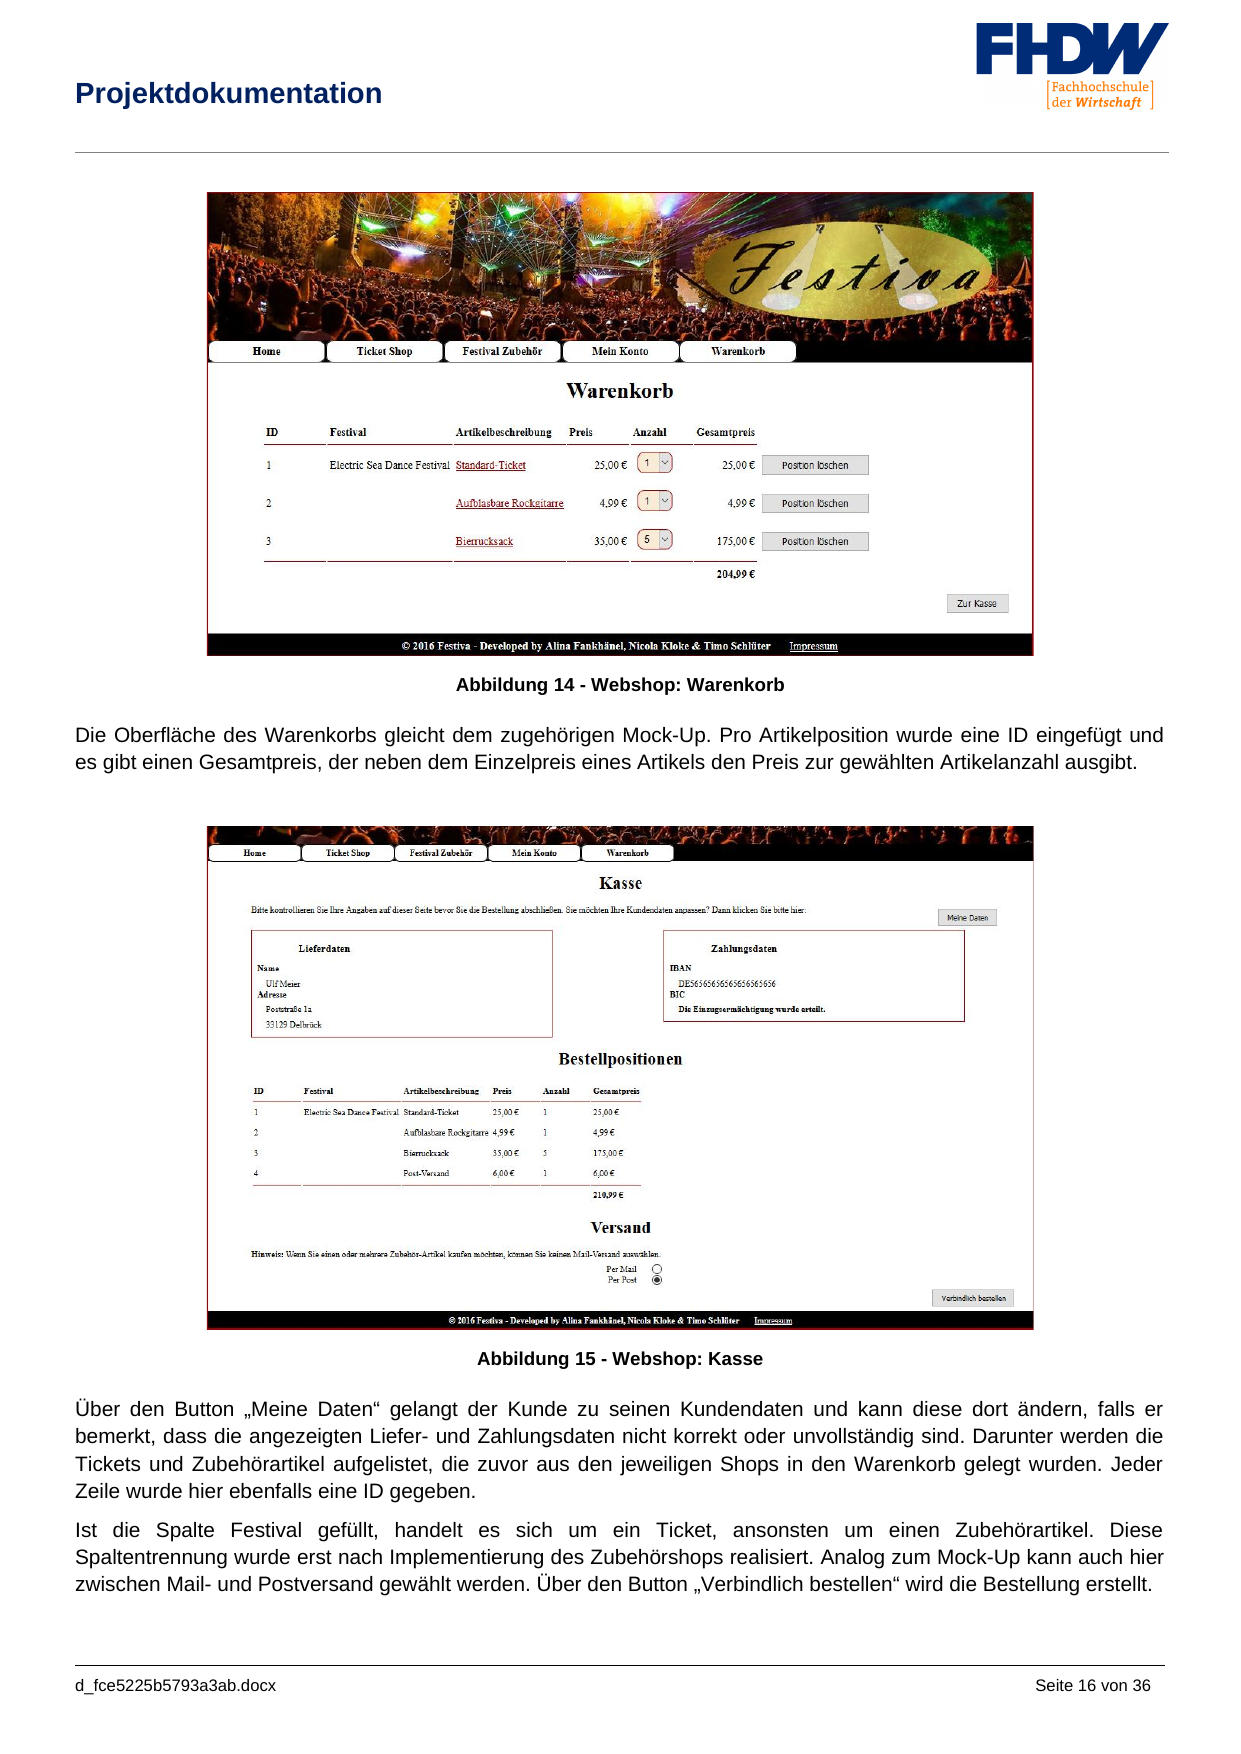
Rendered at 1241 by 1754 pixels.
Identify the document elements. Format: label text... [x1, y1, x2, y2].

text Ist die Spalte Festival gefüllt, handelt es sich um ein Ticket, ansonsten um einen Zubehörartikel. Diese Spaltentrennung wurde erst nach Implementierung des Zubehörshops realisiert. Analog zum Mock-Up kann auch hier zwischen Mail- und Postversand gewählt werden. Über den Button „Verbindlich bestellen“ wird die Bestellung erstellt. [75, 1515, 1165, 1596]
picture [206, 192, 1034, 656]
picture [976, 23, 1169, 110]
picture [206, 826, 1034, 1330]
text Über den Button „Meine Daten“ gelangt der Kunde zu seinen Kundendaten und kann diese dort ändern, falls er bemerkt, dass die angezeigten Liefer- und Zahlungsdaten nicht korrekt oder unvollständig sind. Darunter werden die Tickets und Zubehörartikel aufgelistet, die zuvor aus den jeweiligen Shops in den Warenkorb gelegt wurden. Jeder Zeile wurde hier ebenfalls eine ID gegeben. [75, 1394, 1165, 1502]
text Abbildung 14 - Webshop: Warenkorb [75, 668, 1165, 695]
text Abbildung 15 - Webshop: Kasse [75, 1342, 1165, 1369]
text Die Oberfläche des Warenkorbs gleicht dem zugehörigen Mock-Up. Pro Artikelposition wurde eine ID eingefügt und es gibt einen Gesamtpreis, der neben dem Einzelpreis eines Artikels den Preis zur gewählten Artikelanzahl ausgibt. [75, 720, 1165, 774]
